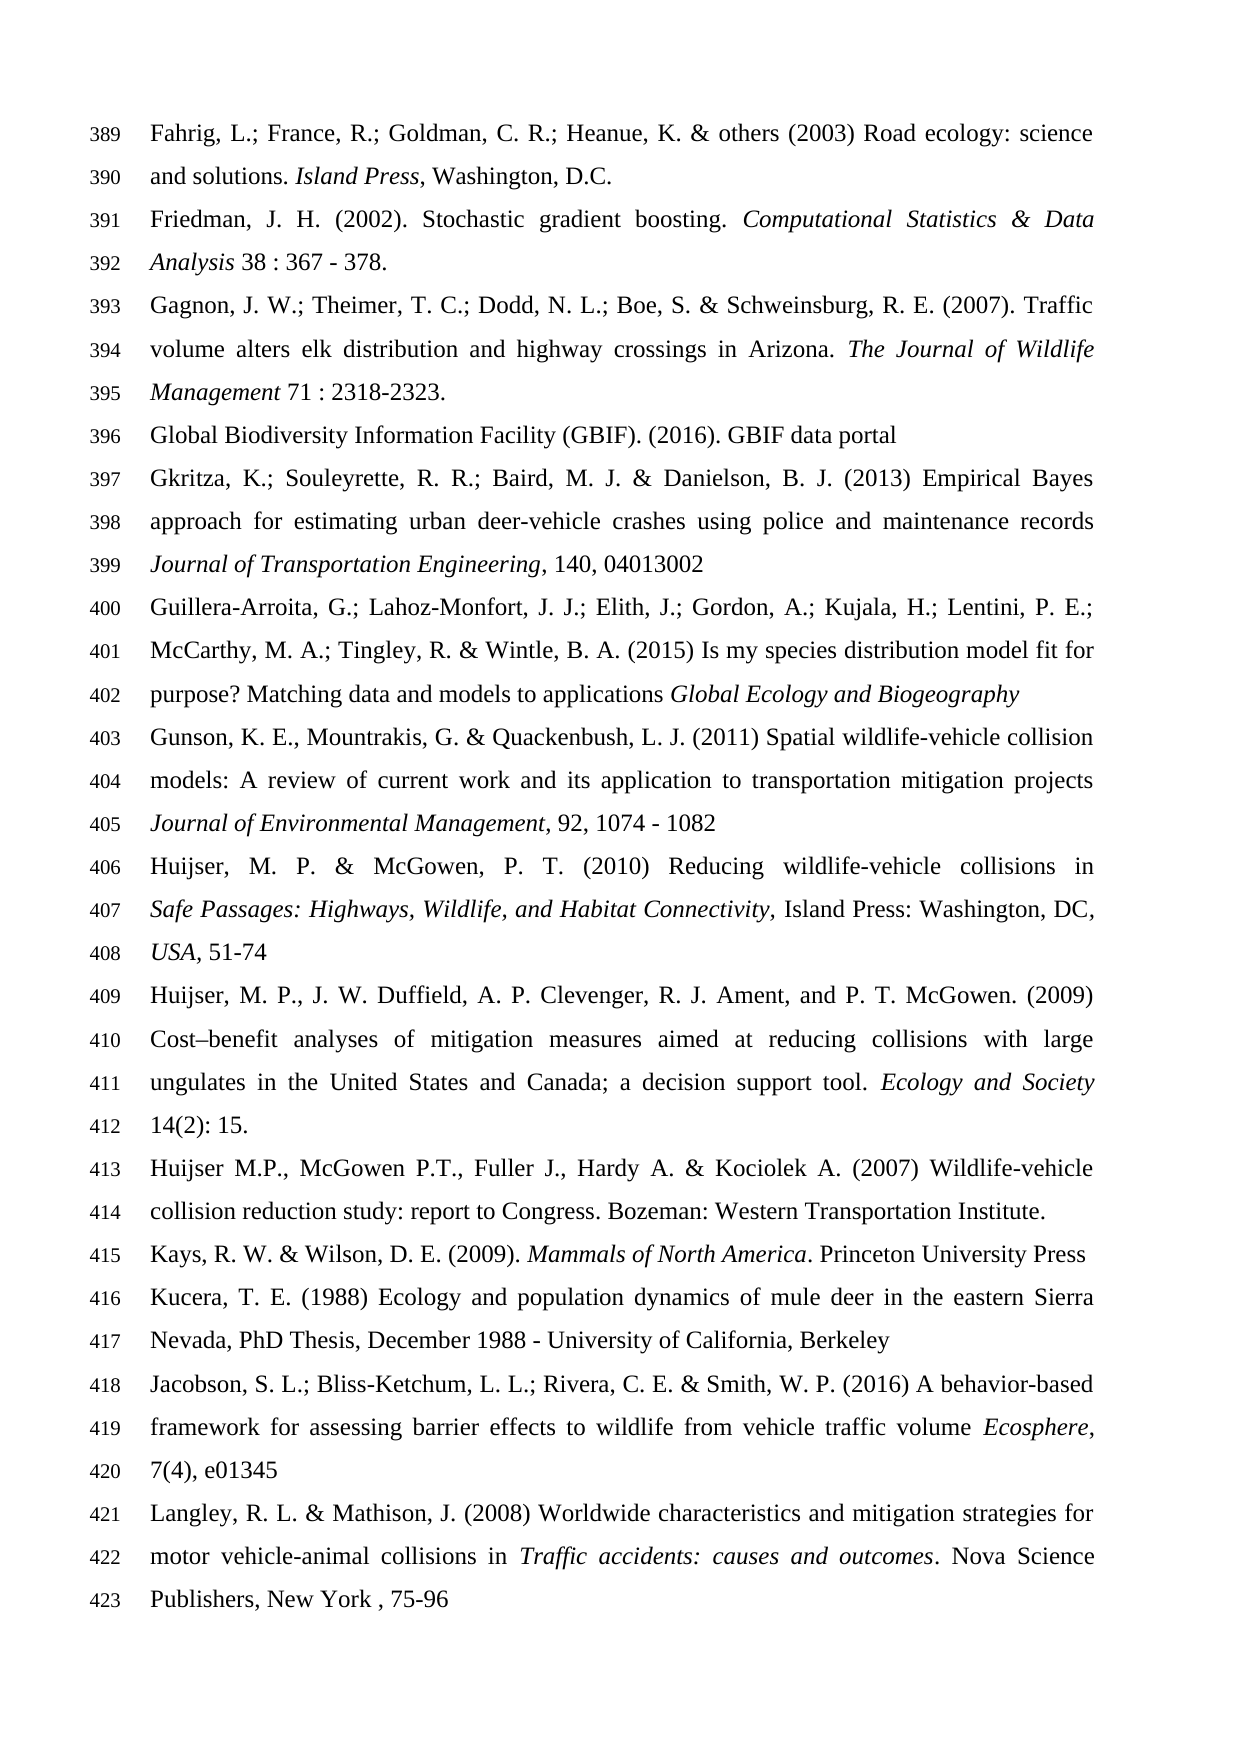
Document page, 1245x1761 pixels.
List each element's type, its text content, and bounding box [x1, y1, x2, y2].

text Huijser, M. P. & McGowen, P. T. (2010) Reducing wildlife-vehicle collisions in Safe Passages: Highways, Wildlife, and Habitat Connectivity, Island Press: Washington, DC, USA, 51-74 [150, 851, 1095, 966]
text Jacobson, S. L.; Bliss-Ketchum, L. L.; Rivera, C. E. & Smith, W. P. (2016) A behavior-based framework for assessing barrier effects to wildlife from vehicle traffic volume Ecosphere, 7(4), e01345 [150, 1369, 1095, 1484]
text Guillera-Arroita, G.; Lahoz-Monfort, J. J.; Elith, J.; Gordon, A.; Kujala, H.; Lentini, P. E.; McCarthy, M. A.; Tingley, R. & Wintle, B. A. (2015) Is my species distribution model fit for purpose? Matching data and models to applications Global Ecology and Biogeography [150, 592, 1095, 707]
text Friedman, J. H. (2002). Stochastic gradient boosting. Computational Statistics & Data Analysis 38 : 367 - 378. [150, 204, 1095, 276]
text Kays, R. W. & Wilson, D. E. (2009). Mammals of North America. Princeton University Press [150, 1239, 1095, 1268]
text Kucera, T. E. (1988) Ecology and population dynamics of mule deer in the eastern Sierra Nevada, PhD Thesis, December 1988 - University of California, Berkeley [150, 1282, 1095, 1354]
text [150, 118, 1095, 190]
text Gagnon, J. W.; Theimer, T. C.; Dodd, N. L.; Boe, S. & Schweinsburg, R. E. (2007). Traffic volume alters elk distribution and highway crossings in Arizona. The Journal of Wildlife Management 71 : 2318-2323. [150, 291, 1095, 406]
text Gunson, K. E., Mountrakis, G. & Quackenbush, L. J. (2011) Spatial wildlife-vehicle collision models: A review of current work and its application to transportation mitigation projects Journal of Environmental Management, 92, 1074 - 1082 [150, 722, 1095, 837]
text Langley, R. L. & Mathison, J. (2008) Worldwide characteristics and mitigation strategies for motor vehicle-animal collisions in Traffic accidents: causes and outcomes. Nova Science Publishers, New York , 75-96 [150, 1498, 1095, 1613]
text Global Biodiversity Information Facility (GBIF). (2016). GBIF data portal [150, 420, 1095, 449]
text Gkritza, K.; Souleyrette, R. R.; Baird, M. J. & Danielson, B. J. (2013) Empirical Bayes approach for estimating urban deer-vehicle crashes using police and maintenance records Journal of Transportation Engineering, 140, 04013002 [150, 463, 1095, 578]
text Huijser M.P., McGowen P.T., Fuller J., Hardy A. & Kociolek A. (2007) Wildlife-vehicle collision reduction study: report to Congress. Bozeman: Western Transportation Institute. [150, 1153, 1095, 1225]
text Huijser, M. P., J. W. Duffield, A. P. Clevenger, R. J. Ament, and P. T. McGowen. (2009) Cost–benefit analyses of mitigation measures aimed at reducing collisions with large ungulates in the United States and Canada; a decision support tool. Ecology and Society 14(2): 15. [150, 981, 1095, 1139]
